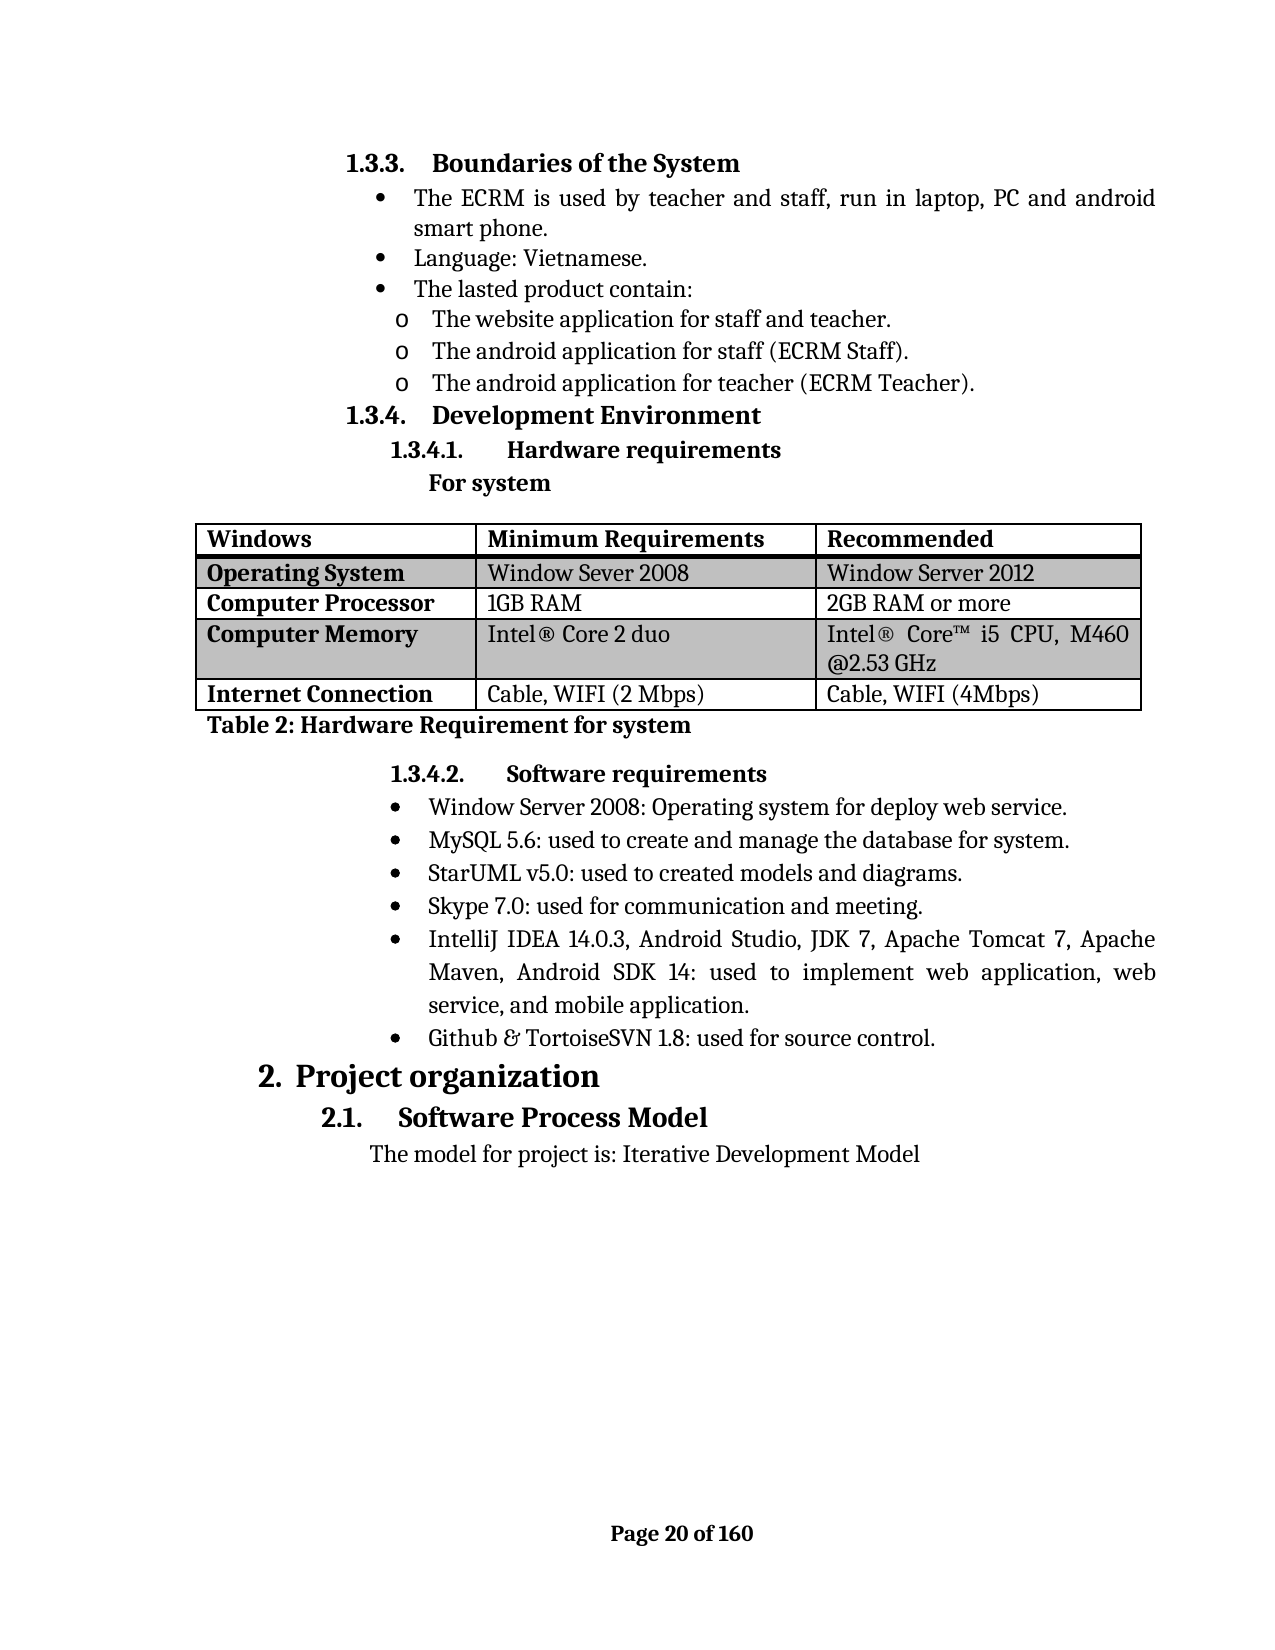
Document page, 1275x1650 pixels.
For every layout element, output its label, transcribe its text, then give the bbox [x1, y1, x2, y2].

list The website application for staff and teacher. [394, 305, 1157, 335]
list Language: Vietnamese. [376, 244, 1157, 273]
list Software Process Model [321, 1101, 1157, 1135]
list The android application for teacher (ECRM Teacher). [394, 369, 1157, 399]
table_cell Operating System [197, 559, 475, 587]
list Development Environment [346, 400, 1157, 432]
table_header Minimum Requirements [477, 525, 815, 554]
list IntelliJ IDEA 14.0.3, Android Studio, JDK 7, Apache Tomcat 7, Apache Maven, Android SDK 14: used to implement web application, web service, and mobile application. [391, 925, 1157, 1020]
list Boundaries of the System [346, 148, 1157, 179]
table_cell Intel® Core™ i5 CPU, M460 @2.53 GHz [817, 620, 1140, 678]
table_cell Window Sever 2008 [477, 559, 815, 587]
list Hardware requirements [391, 436, 1157, 465]
table_cell Intel® Core 2 duo [477, 620, 815, 678]
table_cell 1GB RAM [477, 589, 815, 618]
table_cell Computer Processor [197, 589, 475, 618]
list Github & TortoiseSVN 1.8: used for source control. [391, 1024, 1157, 1053]
table_cell Window Server 2012 [817, 559, 1140, 587]
table_cell 2GB RAM or more [817, 589, 1140, 618]
table_cell Cable, WIFI (4Mbps) [817, 680, 1140, 708]
list Project organization [258, 1057, 1157, 1096]
list MySQL 5.6: used to create and manage the database for system. [391, 826, 1157, 855]
list The android application for staff (ECRM Staff). [394, 337, 1157, 367]
table_cell Computer Memory [197, 620, 475, 678]
table_header Windows [197, 525, 475, 554]
table_cell Internet Connection [197, 680, 475, 708]
list Software requirements [391, 760, 1157, 789]
list The lasted product contain: [376, 275, 1157, 303]
list For system [428, 469, 1157, 498]
list The ECRM is used by teacher and staff, run in laptop, PC and android smart phone. [376, 183, 1157, 243]
list The model for project is: Iterative Development Model [369, 1140, 1157, 1169]
list Window Server 2008: Operating system for deploy web service. [391, 793, 1157, 822]
list StarUML v5.0: used to created models and diagrams. [391, 859, 1157, 888]
list Skype 7.0: used for communication and meeting. [391, 892, 1157, 921]
table_header Recommended [817, 525, 1140, 554]
table_cell Cable, WIFI (2 Mbps) [477, 680, 815, 708]
